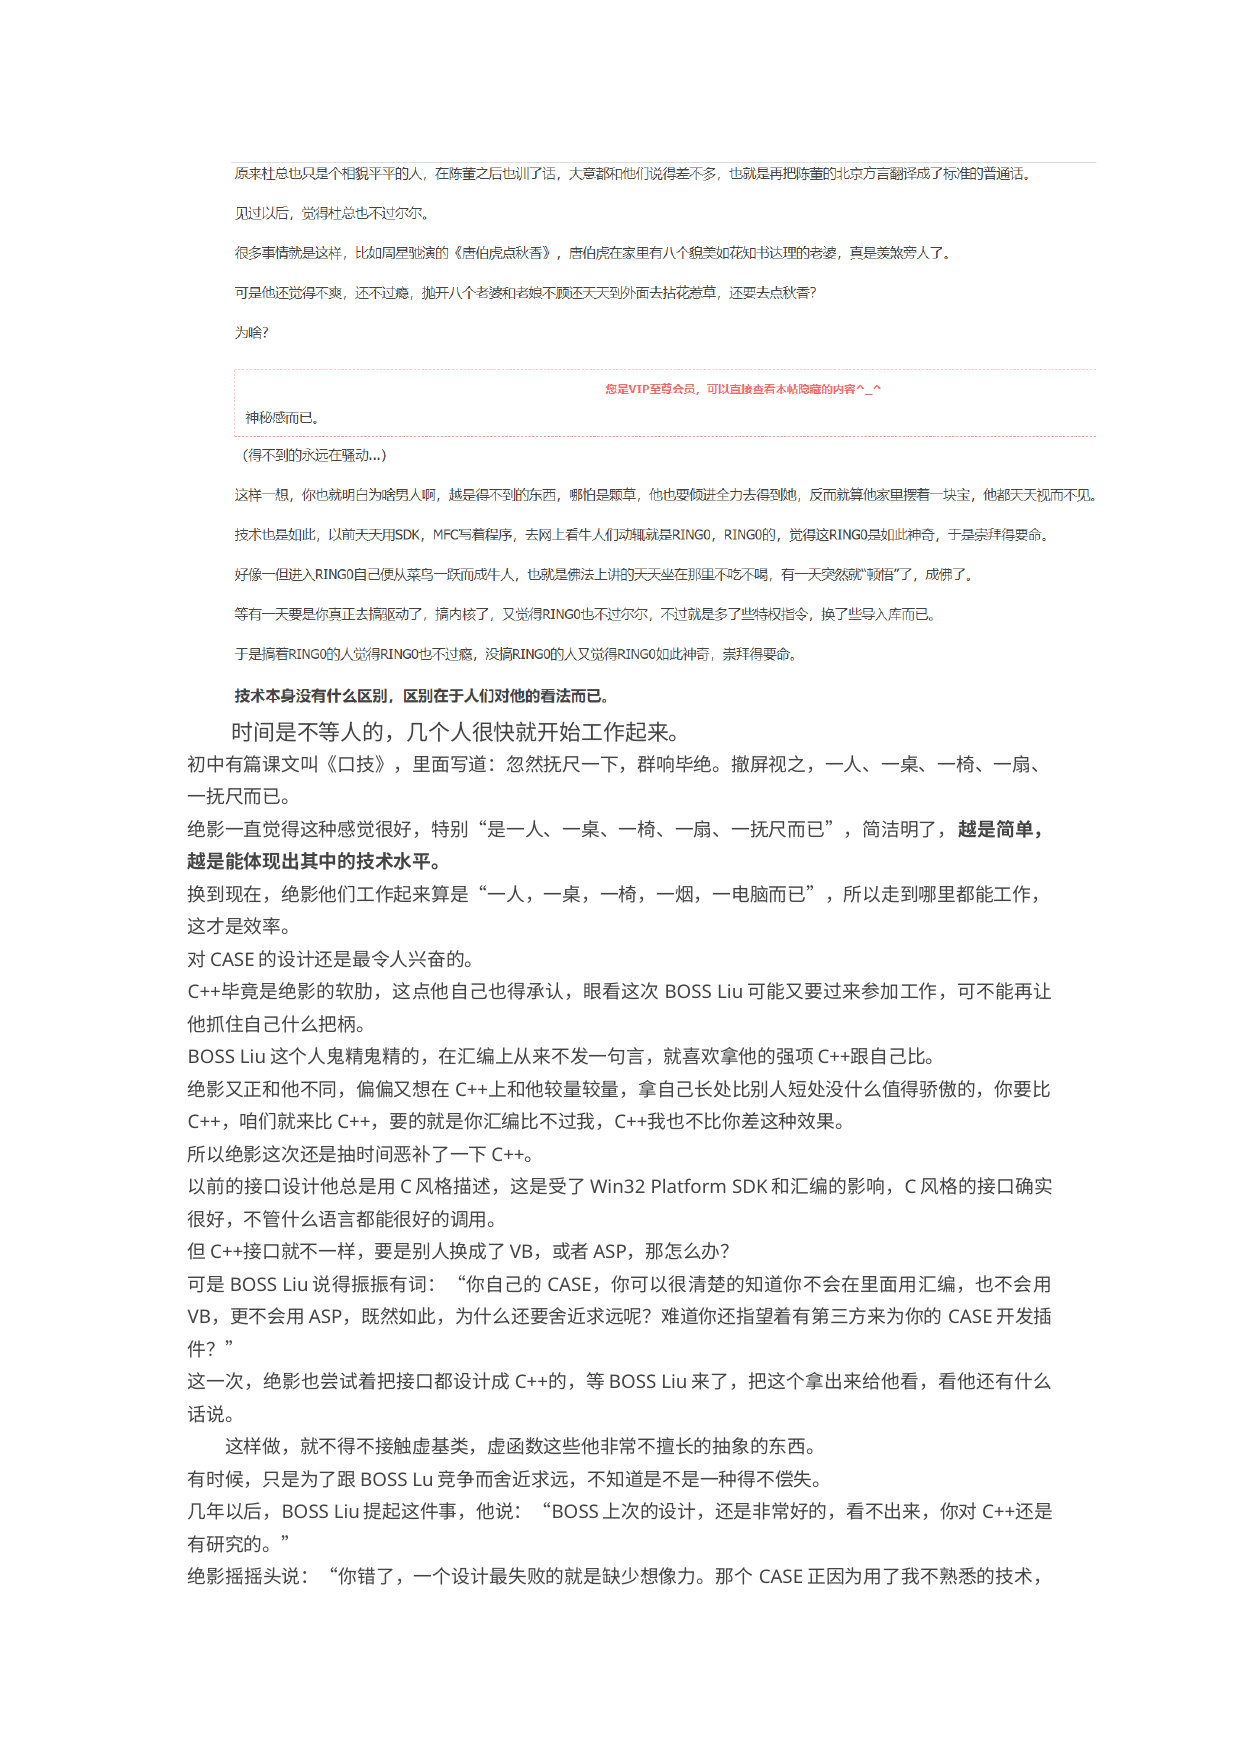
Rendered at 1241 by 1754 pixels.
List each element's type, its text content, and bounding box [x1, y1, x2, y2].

text 时间是不等人的，几个人很快就开始工作起来。 初中有篇课文叫《口技》，里面写道：忽然抚尺一下，群响毕绝。撤屏视之，一人、一桌、一椅、一扇、一抚尺而已。 绝影一直觉得这种感觉很好，特别“是一人、一桌、一椅、一扇、一抚尺而已”，简洁明了，越是简单，越是能体现出其中的技术水平。 换到现在，绝影他们工作起来算是“一人，一桌，一椅，一烟，一电脑而已”，所以走到哪里都能工作，这才是效率。 对CASE的设计还是最令人兴奋的。 C++毕竟是绝影的软肋，这点他自己也得承认，眼看这次BOSS Liu可能又要过来参加工作，可不能再让他抓住自己什么把柄。 BOSS Liu这个人鬼精鬼精的，在汇编上从来不发一句言，就喜欢拿他的强项C++跟自己比。 绝影又正和他不同，偏偏又想在C++上和他较量较量，拿自己长处比别人短处没什么值得骄傲的，你要比C++，咱们就来比C++，要的就是你汇编比不过我，C++我也不比你差这种效果。 所以绝影这次还是抽时间恶补了一下C++。 以前的接口设计他总是用C风格描述，这是受了Win32 Platform SDK和汇编的影响，C风格的接口确实很好，不管什么语言都能很好的调用。 但C++接口就不一样，要是别人换成了VB，或者ASP，那怎么办？ 可是BOSS Liu说得振振有词：“你自己的CASE，你可以很清楚的知道你不会在里面用汇编，也不会用VB，更不会用ASP，既然如此，为什么还要舍近求远呢？难道你还指望着有第三方来为你的CASE开发插件？” 这一次，绝影也尝试着把接口都设计成C++的，等BOSS Liu来了，把这个拿出来给他看，看他还有什么话说。 [187, 714, 1053, 1429]
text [187, 1429, 1053, 1592]
picture [231, 162, 1097, 709]
